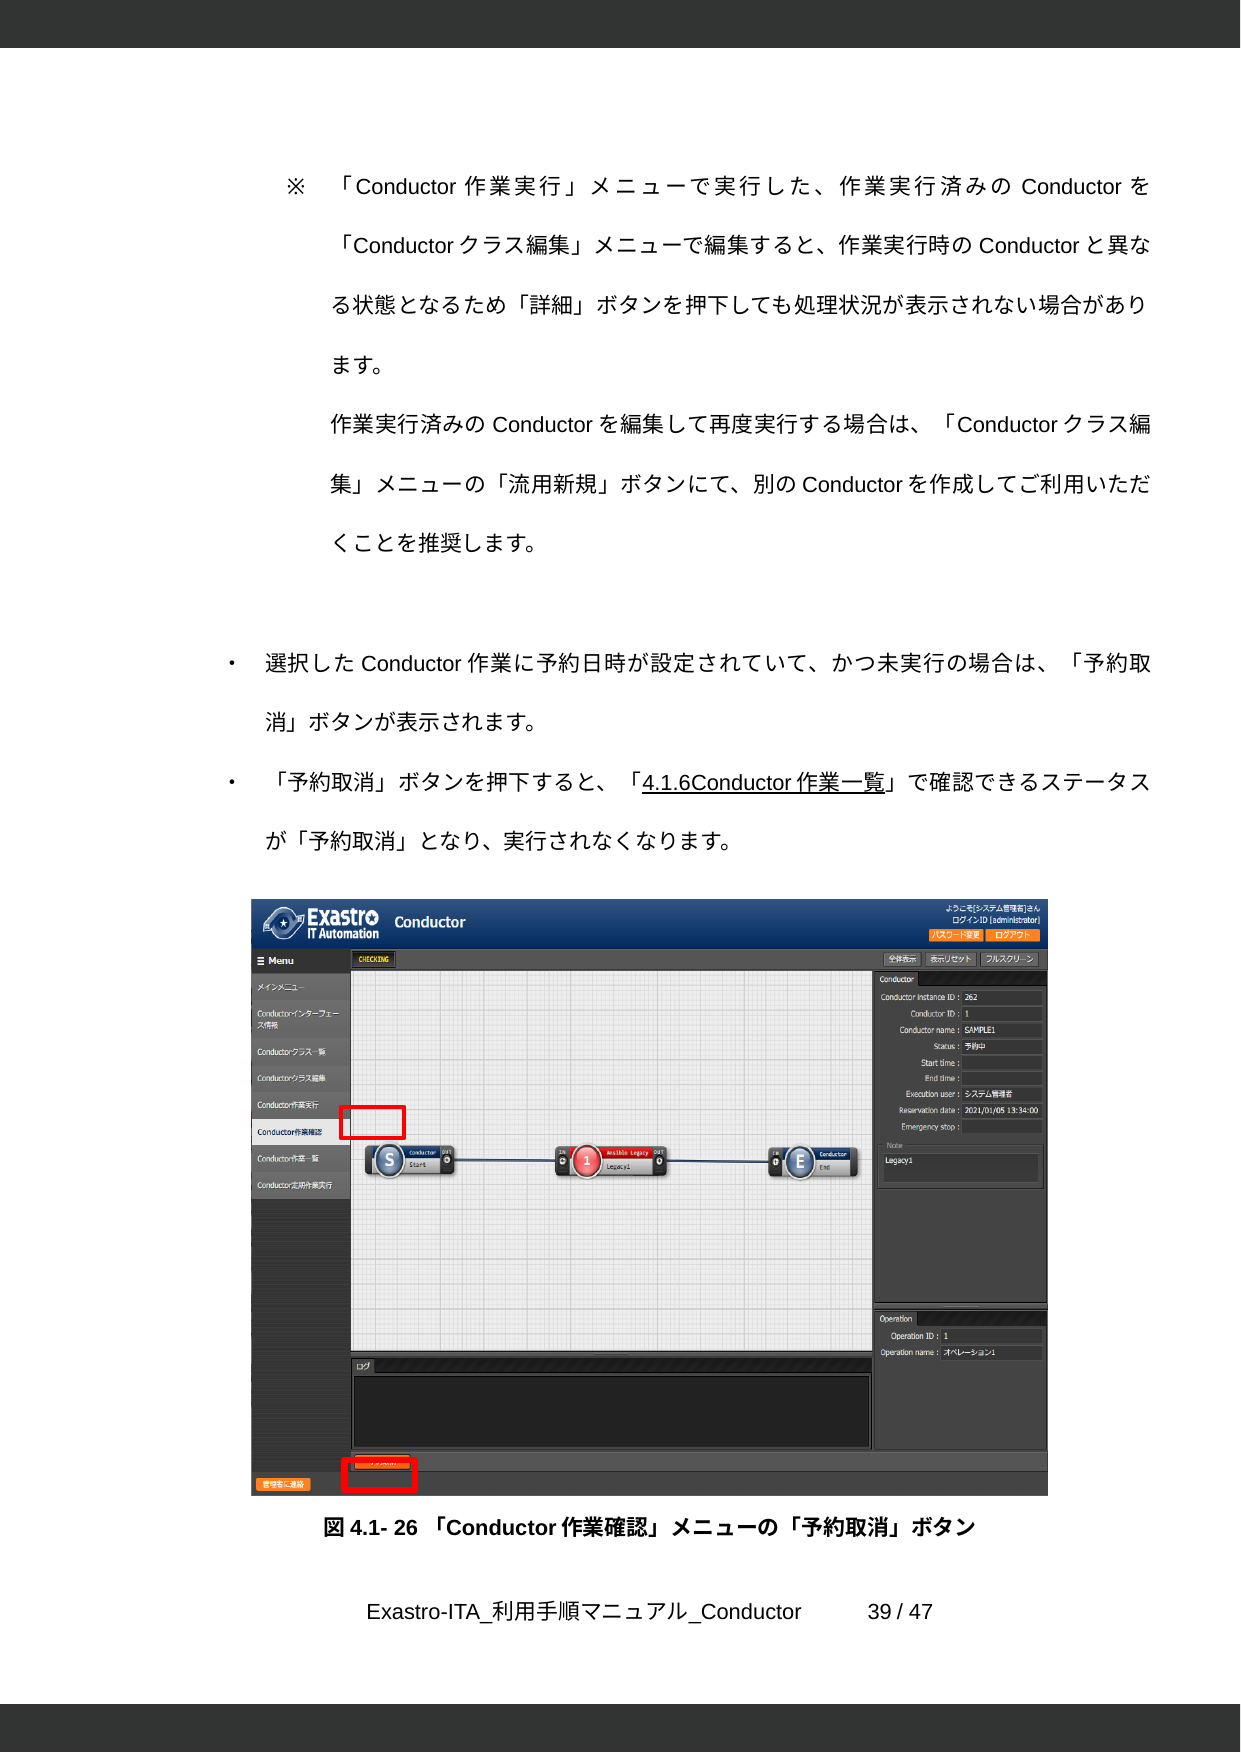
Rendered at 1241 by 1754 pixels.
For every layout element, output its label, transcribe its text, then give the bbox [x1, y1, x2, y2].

picture [0, 0, 1241, 48]
list 「Conductor作業実行」メニューで実行した、作業実行済みのConductorを「Conductorクラス編集」メニューで編集すると、作業実行時のConductorと異なる状態となるため「詳細」ボタンを押下しても処理状況が表示されない場合があります。 [287, 155, 1152, 393]
picture [0, 1704, 1241, 1752]
list 選択したConductor作業に予約日時が設定されていて、かつ未実行の場合は、「予約取消」ボタンが表示されます。 [221, 632, 1152, 751]
list 作業実行済みのConductorを編集して再度実行する場合は、「Conductorクラス編集」メニューの「流用新規」ボタンにて、別のConductorを作成してご利用いただくことを推奨します。 [330, 393, 1152, 572]
picture [251, 899, 1048, 1496]
list 「予約取消」ボタンを押下すると、「4.1.6Conductor作業一覧」で確認できるステータスが「予約取消」となり、実行されなくなります。 [221, 751, 1152, 870]
text 図 4.1- 26 「Conductor作業確認」メニューの「予約取消」ボタン [148, 1496, 1152, 1555]
